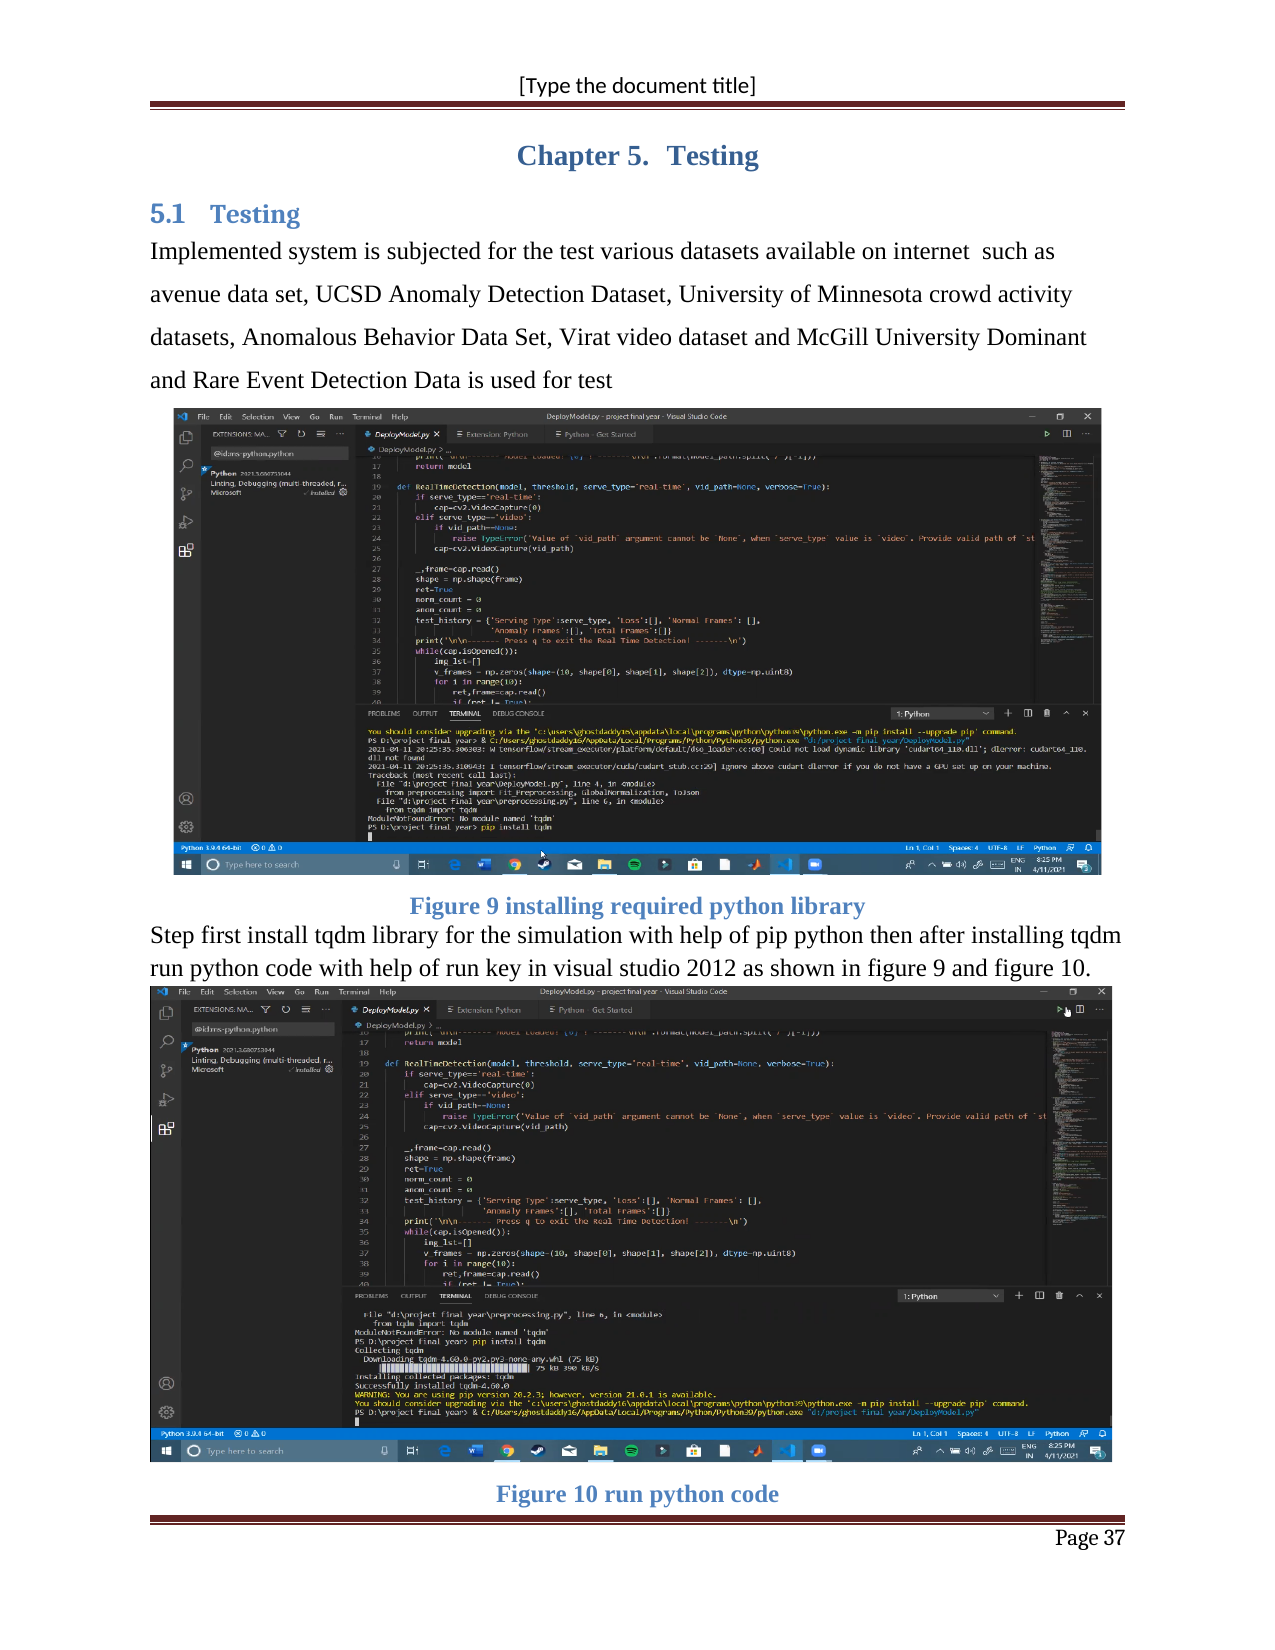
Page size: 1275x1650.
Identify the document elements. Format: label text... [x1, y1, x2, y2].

picture [173, 408, 1102, 875]
text Figure 10 run python code [150, 1479, 1125, 1508]
subtitle Testing [150, 198, 1125, 231]
picture [150, 986, 1113, 1463]
text Implemented system is subjected for the test various datasets available on internet such as avenue data set, UCSD Anomaly Detection Dataset, University of Minnesota crowd activity datasets, Anomalous Behavior Data Set, Virat video dataset and McGill University Dominant and Rare Event Detection Data is used for test [150, 236, 1125, 394]
text Figure 9 installing required python library [150, 891, 1125, 920]
text Step first install tqdm library for the simulation with help of pip python then after installing tqdm run python code with help of run key in visual studio 2012 as shown in figure 9 and figure 10. [150, 920, 1125, 982]
subtitle Testing [150, 138, 1125, 172]
